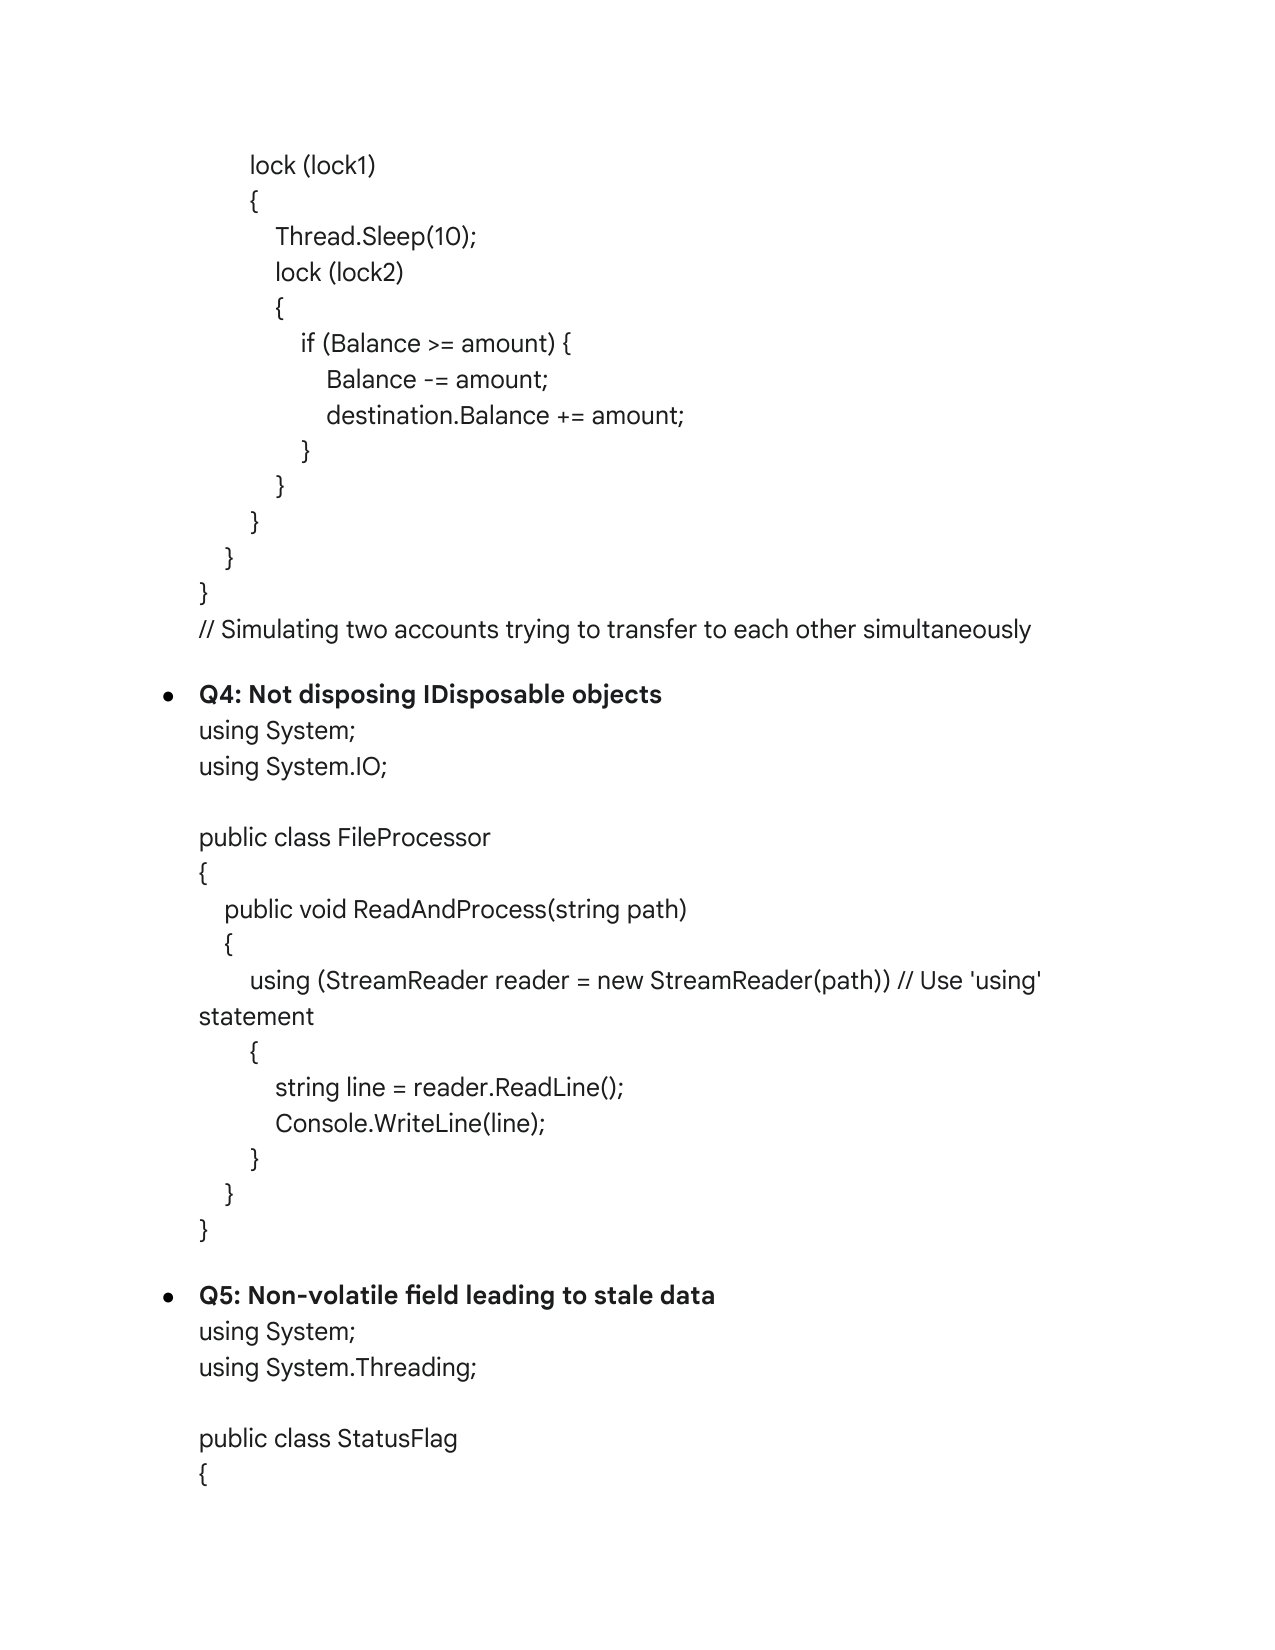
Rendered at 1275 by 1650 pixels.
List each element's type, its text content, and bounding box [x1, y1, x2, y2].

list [161, 150, 1125, 676]
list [161, 1280, 1125, 1490]
list Q4: Not disposing IDisposable objects using System; using System.IO; public class FileProcessor { public void ReadAndProcess(string path) { using (StreamReader reader = new StreamReader(path)) // Use 'using' statement { string line = reader.ReadLine(); Console.WriteLine(line); } } } [161, 679, 1125, 1277]
